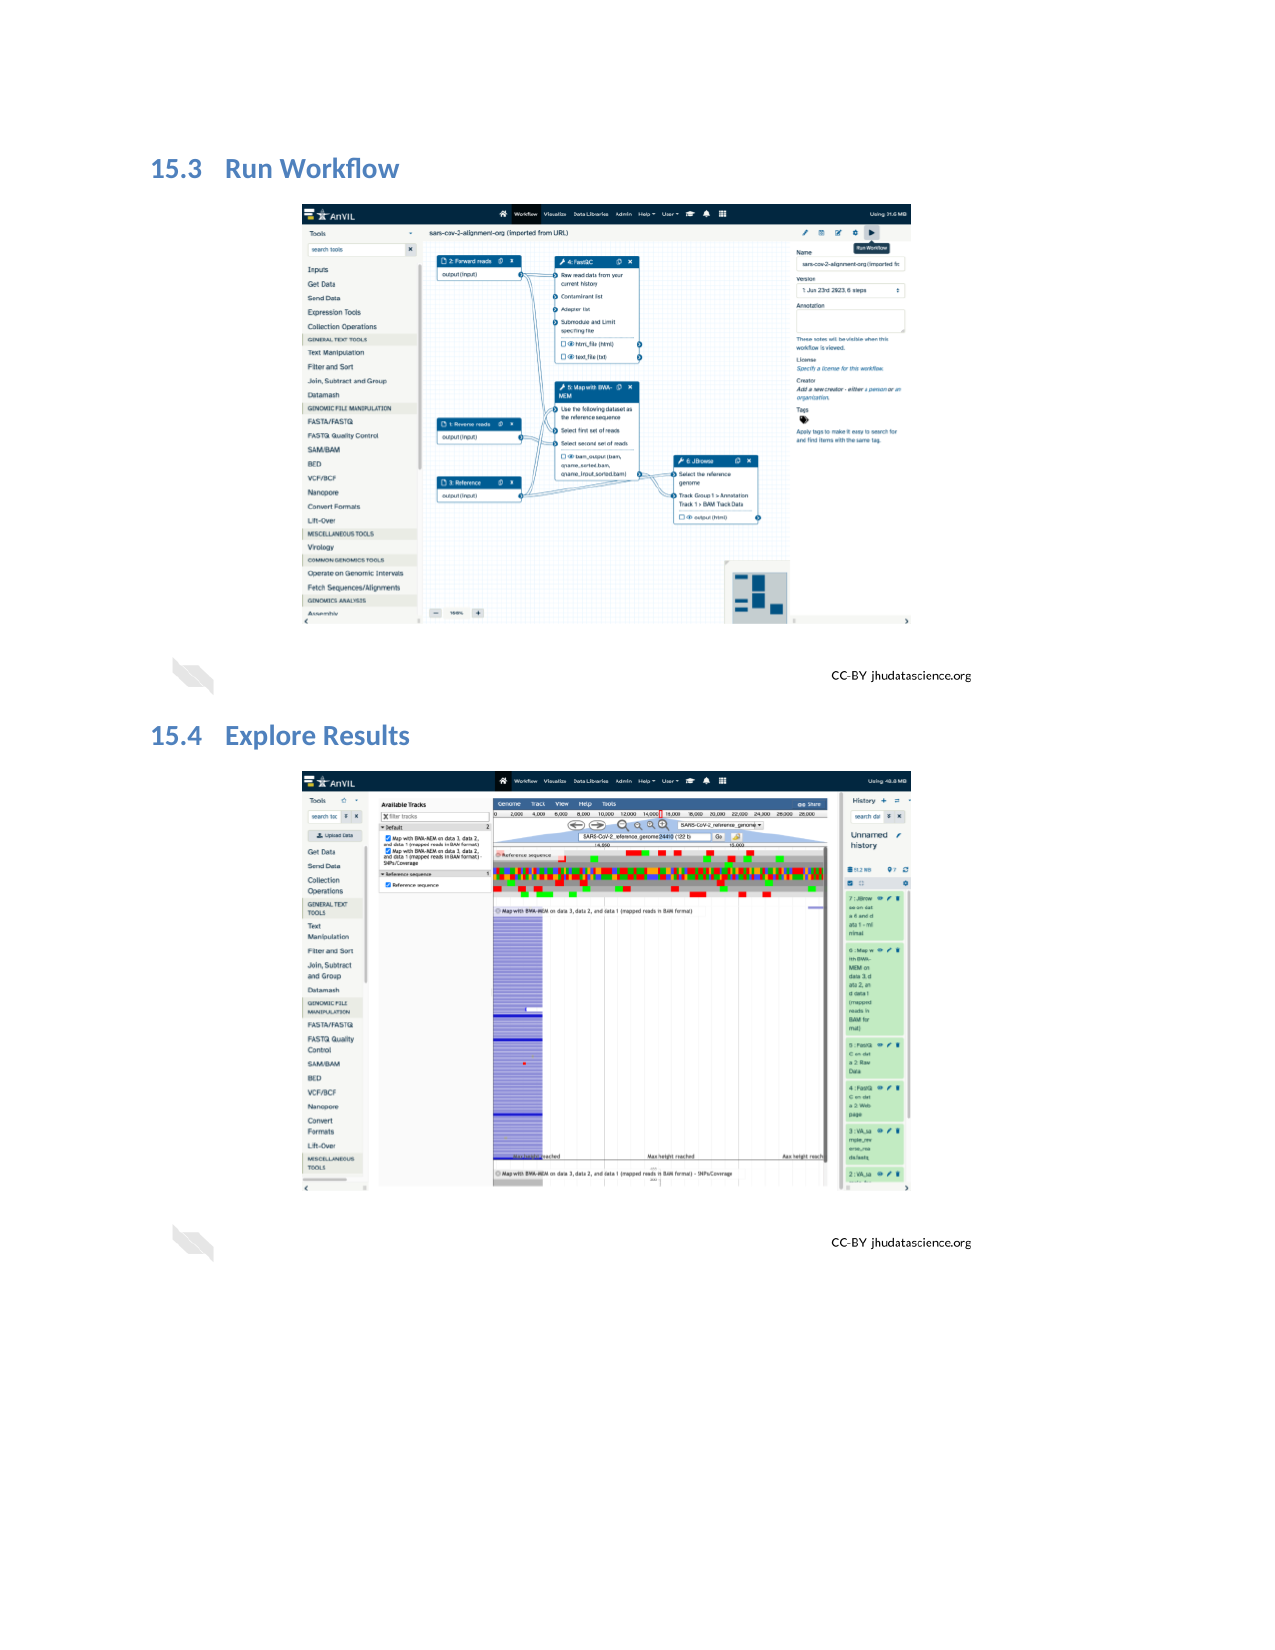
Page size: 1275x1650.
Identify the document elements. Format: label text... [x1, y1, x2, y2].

subtitle 15.3 Run Workflow [150, 150, 1125, 186]
subtitle 15.4 Explore Results [150, 717, 1125, 753]
picture [168, 204, 1044, 697]
picture [168, 771, 1044, 1264]
